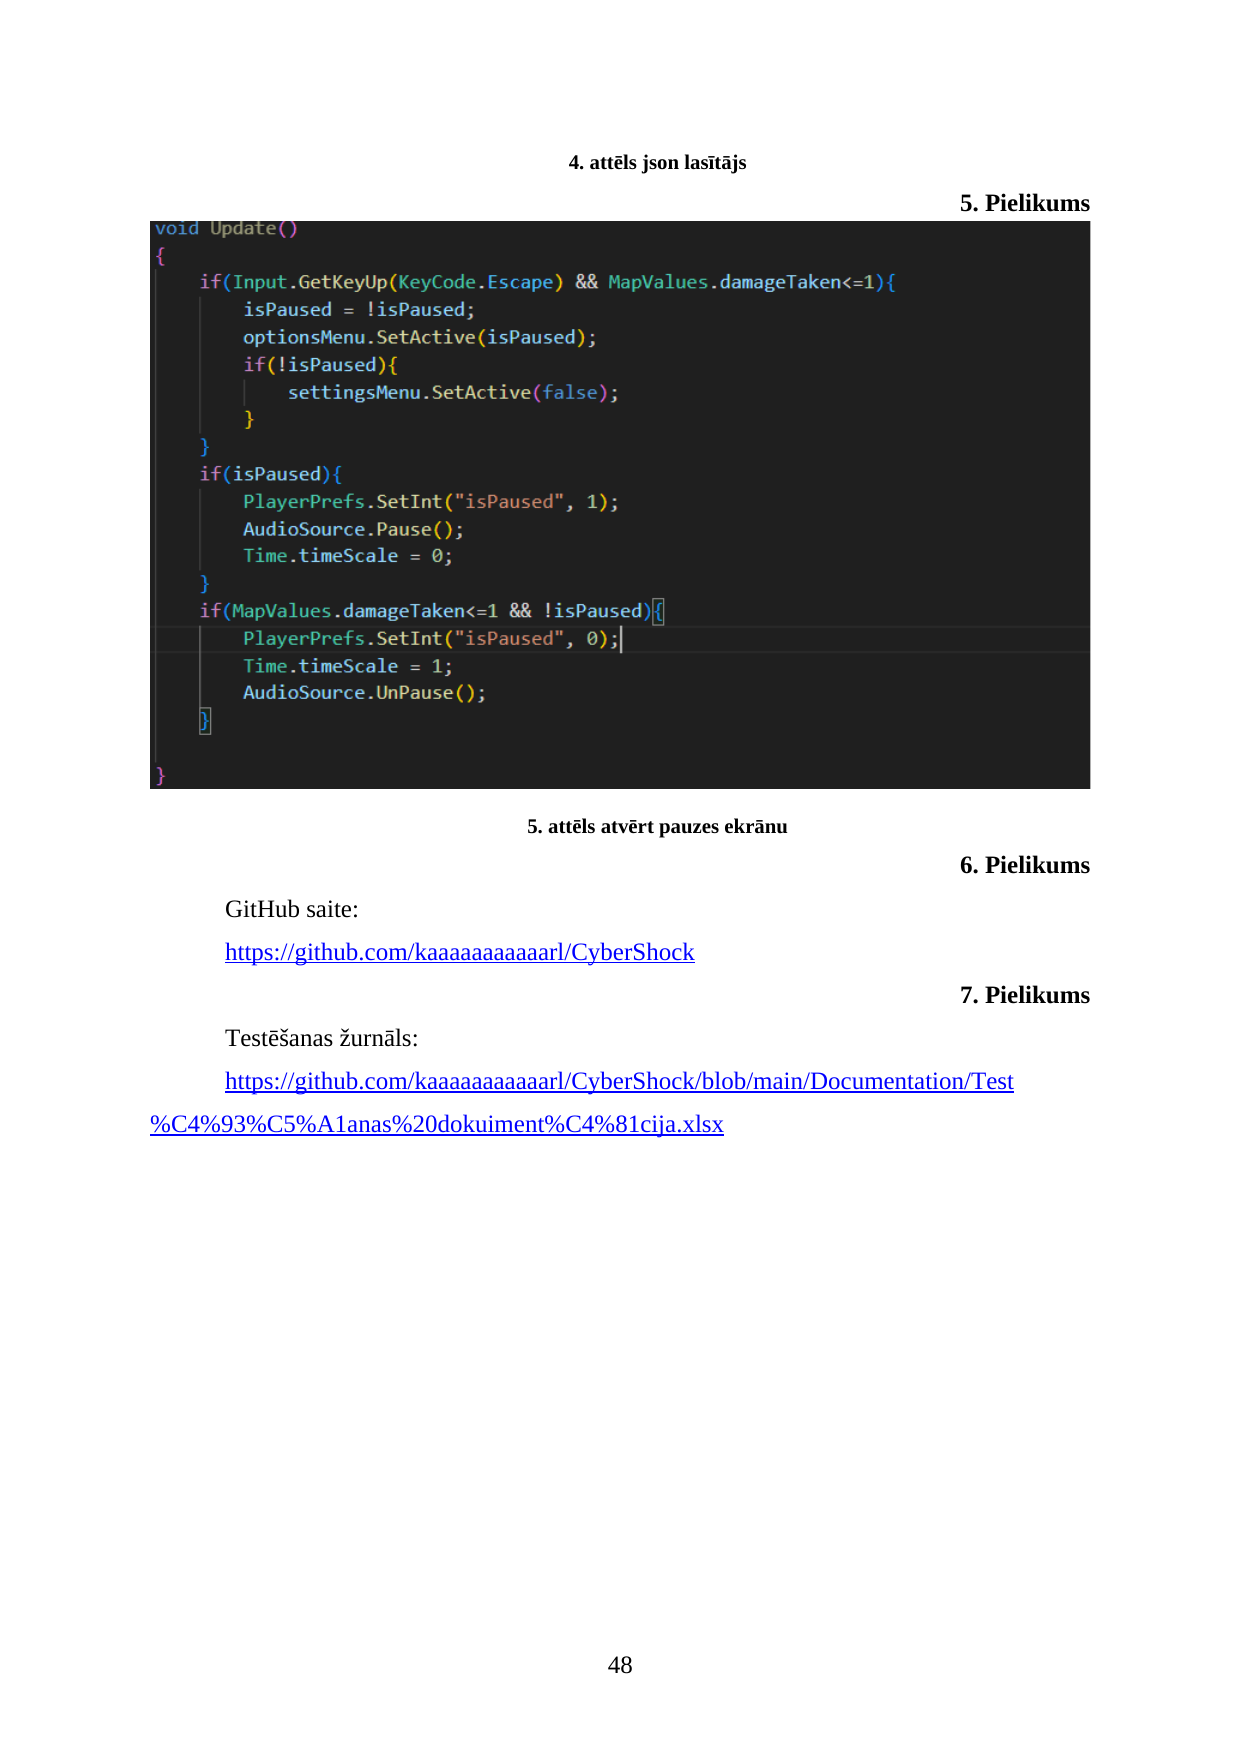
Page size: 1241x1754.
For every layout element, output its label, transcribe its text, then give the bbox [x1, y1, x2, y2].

text 5. attēls atvērt pauzes ekrānu [150, 789, 1090, 838]
text 7. Pielikums [150, 980, 1090, 1009]
text Testēšanas žurnāls: [150, 1023, 1090, 1052]
text 5. Pielikums [150, 188, 1090, 217]
picture [150, 221, 1091, 789]
text https://github.com/kaaaaaaaaaaarl/CyberShock/blob/main/Documentation/Test%C4%93%C5%A1anas%20dokuiment%C4%81cija.xlsx [150, 1066, 1090, 1138]
text 6. Pielikums [150, 851, 1090, 879]
text 4. attēls json lasītājs [150, 150, 1090, 174]
text https://github.com/kaaaaaaaaaaarl/CyberShock [150, 937, 1090, 966]
text GitHub saite: [150, 894, 1090, 922]
